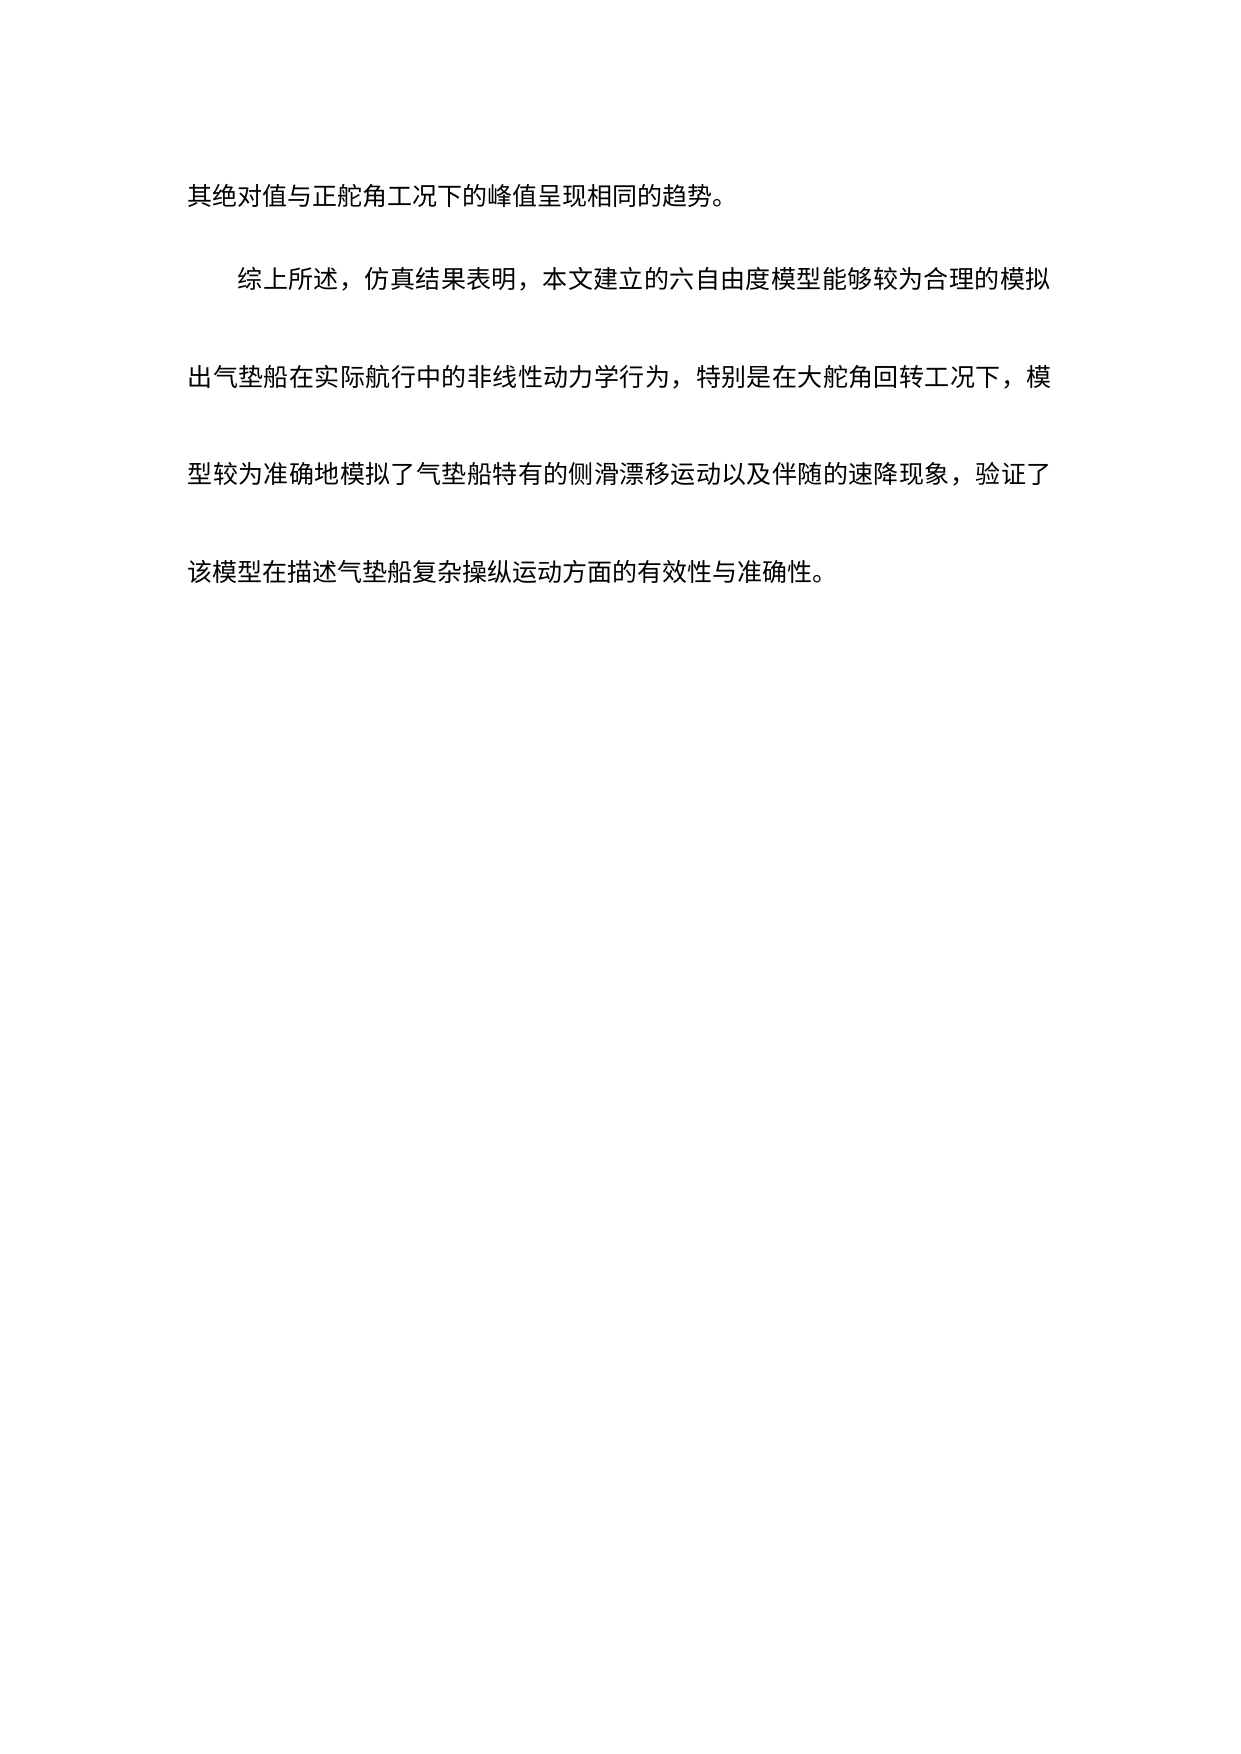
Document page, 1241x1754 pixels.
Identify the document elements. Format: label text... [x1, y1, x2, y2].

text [187, 162, 1053, 227]
text 综上所述，仿真结果表明，本文建立的六自由度模型能够较为合理的模拟出气垫船在实际航行中的非线性动力学行为，特别是在大舵角回转工况下，模型较为准确地模拟了气垫船特有的侧滑漂移运动以及伴随的速降现象，验证了该模型在描述气垫船复杂操纵运动方面的有效性与准确性。 [187, 245, 1053, 603]
